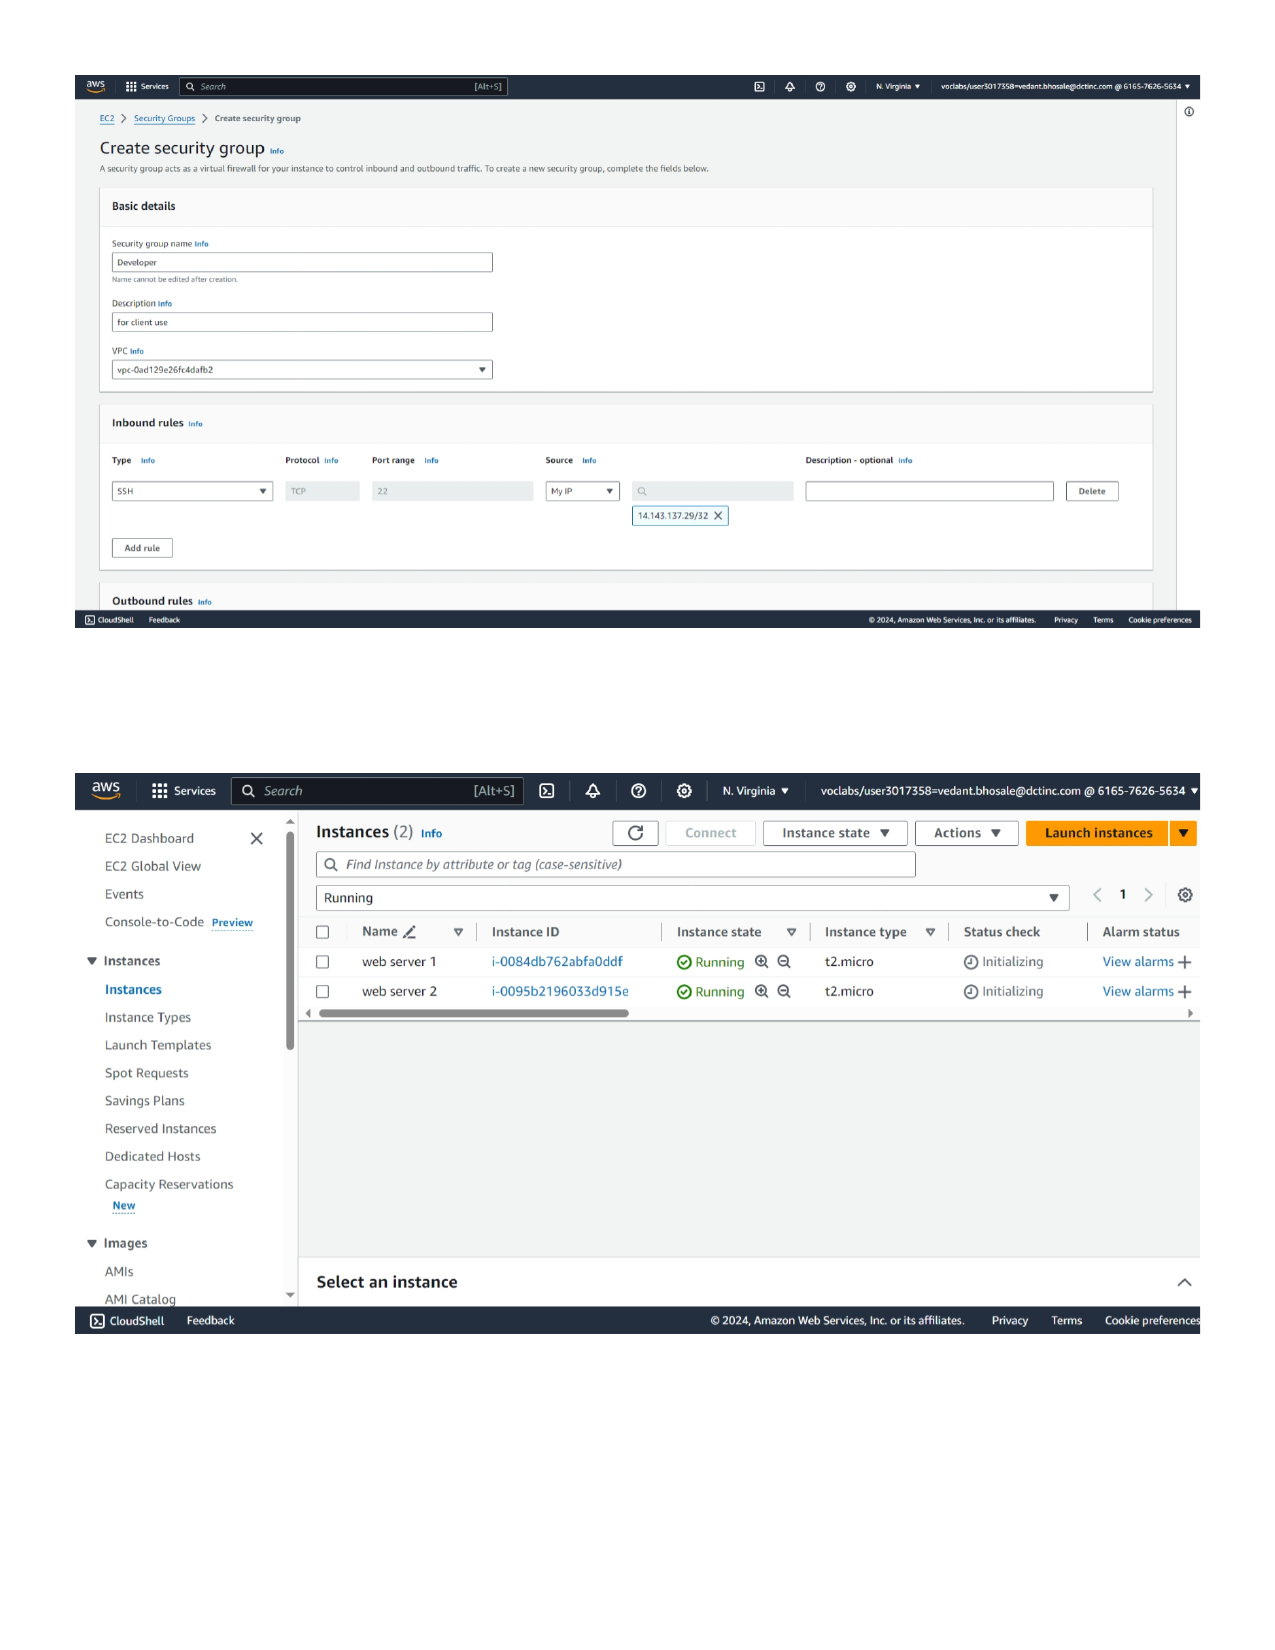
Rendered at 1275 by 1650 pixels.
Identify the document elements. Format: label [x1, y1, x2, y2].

picture [75, 773, 1200, 1334]
picture [75, 75, 1200, 628]
